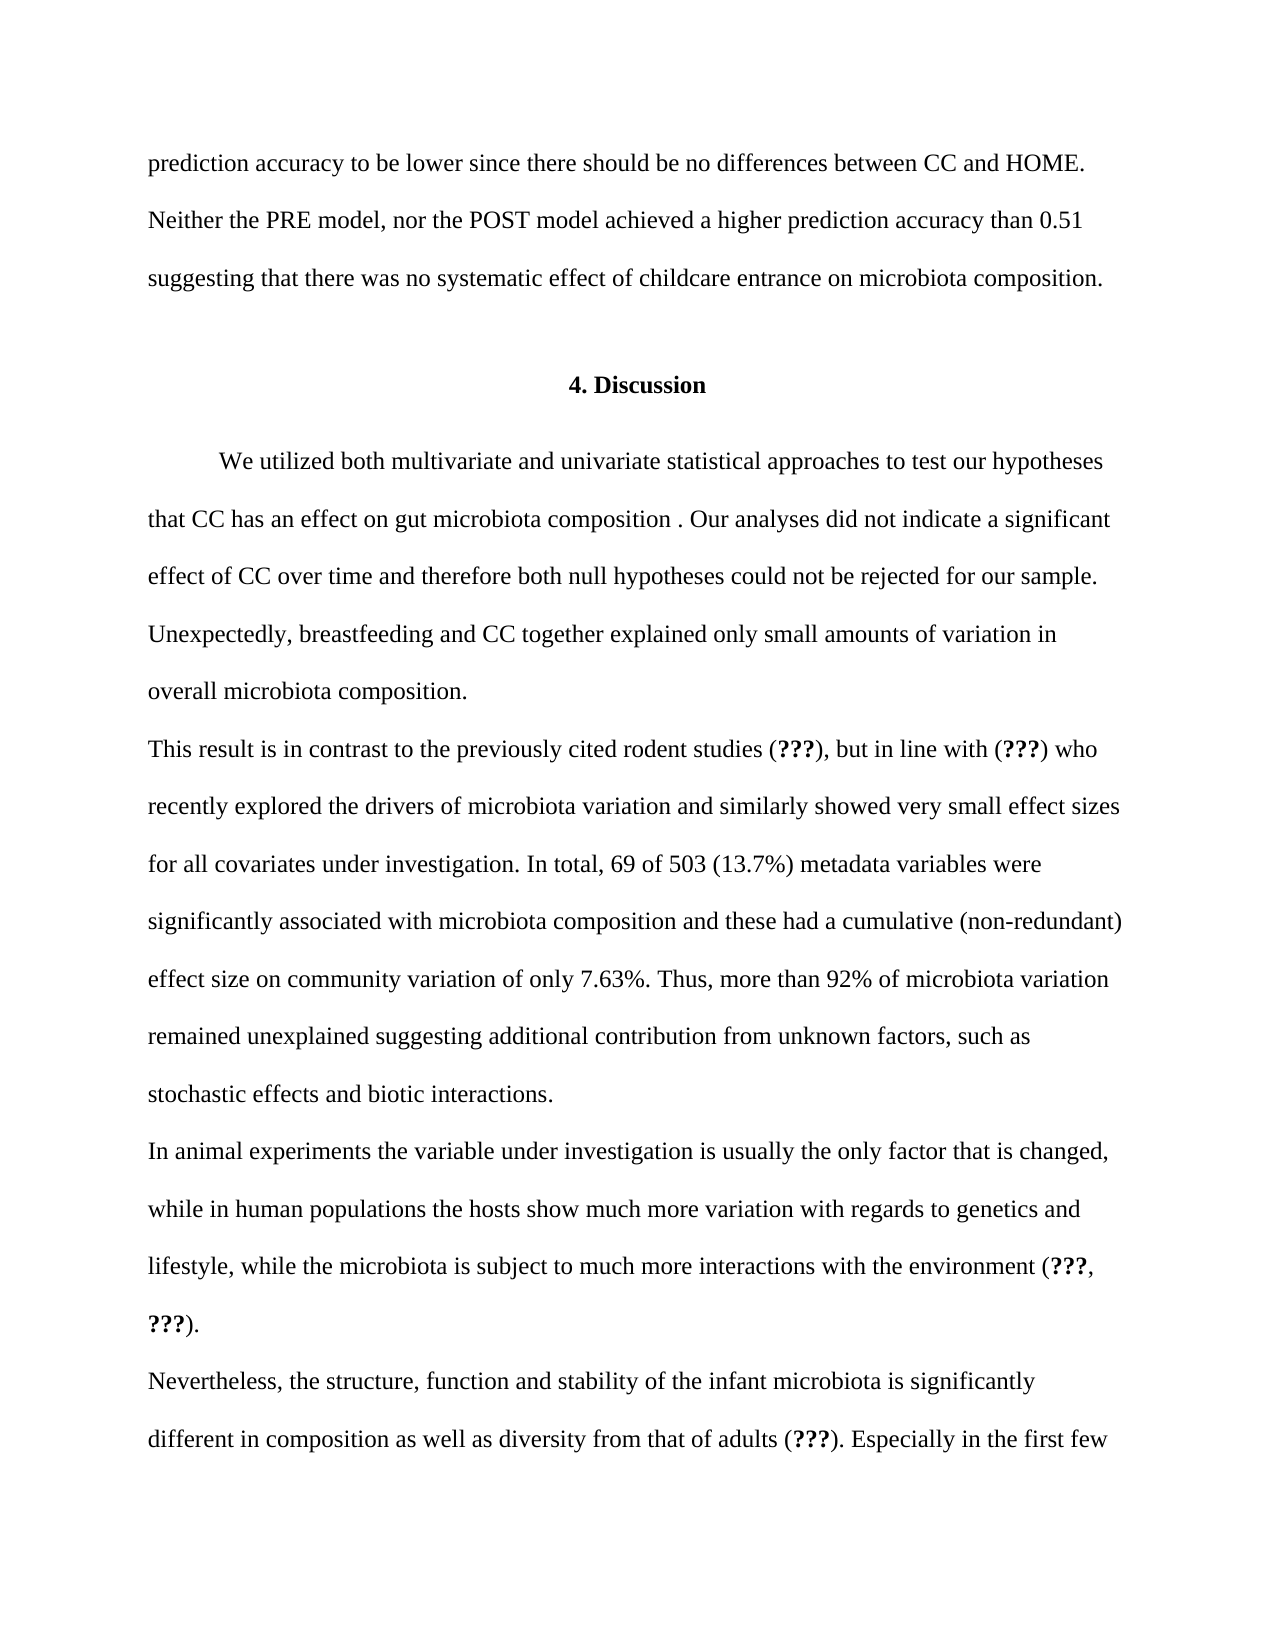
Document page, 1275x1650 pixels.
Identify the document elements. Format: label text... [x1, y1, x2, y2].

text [148, 148, 1127, 291]
subtitle 4. Discussion [148, 370, 1127, 399]
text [148, 446, 1127, 1453]
